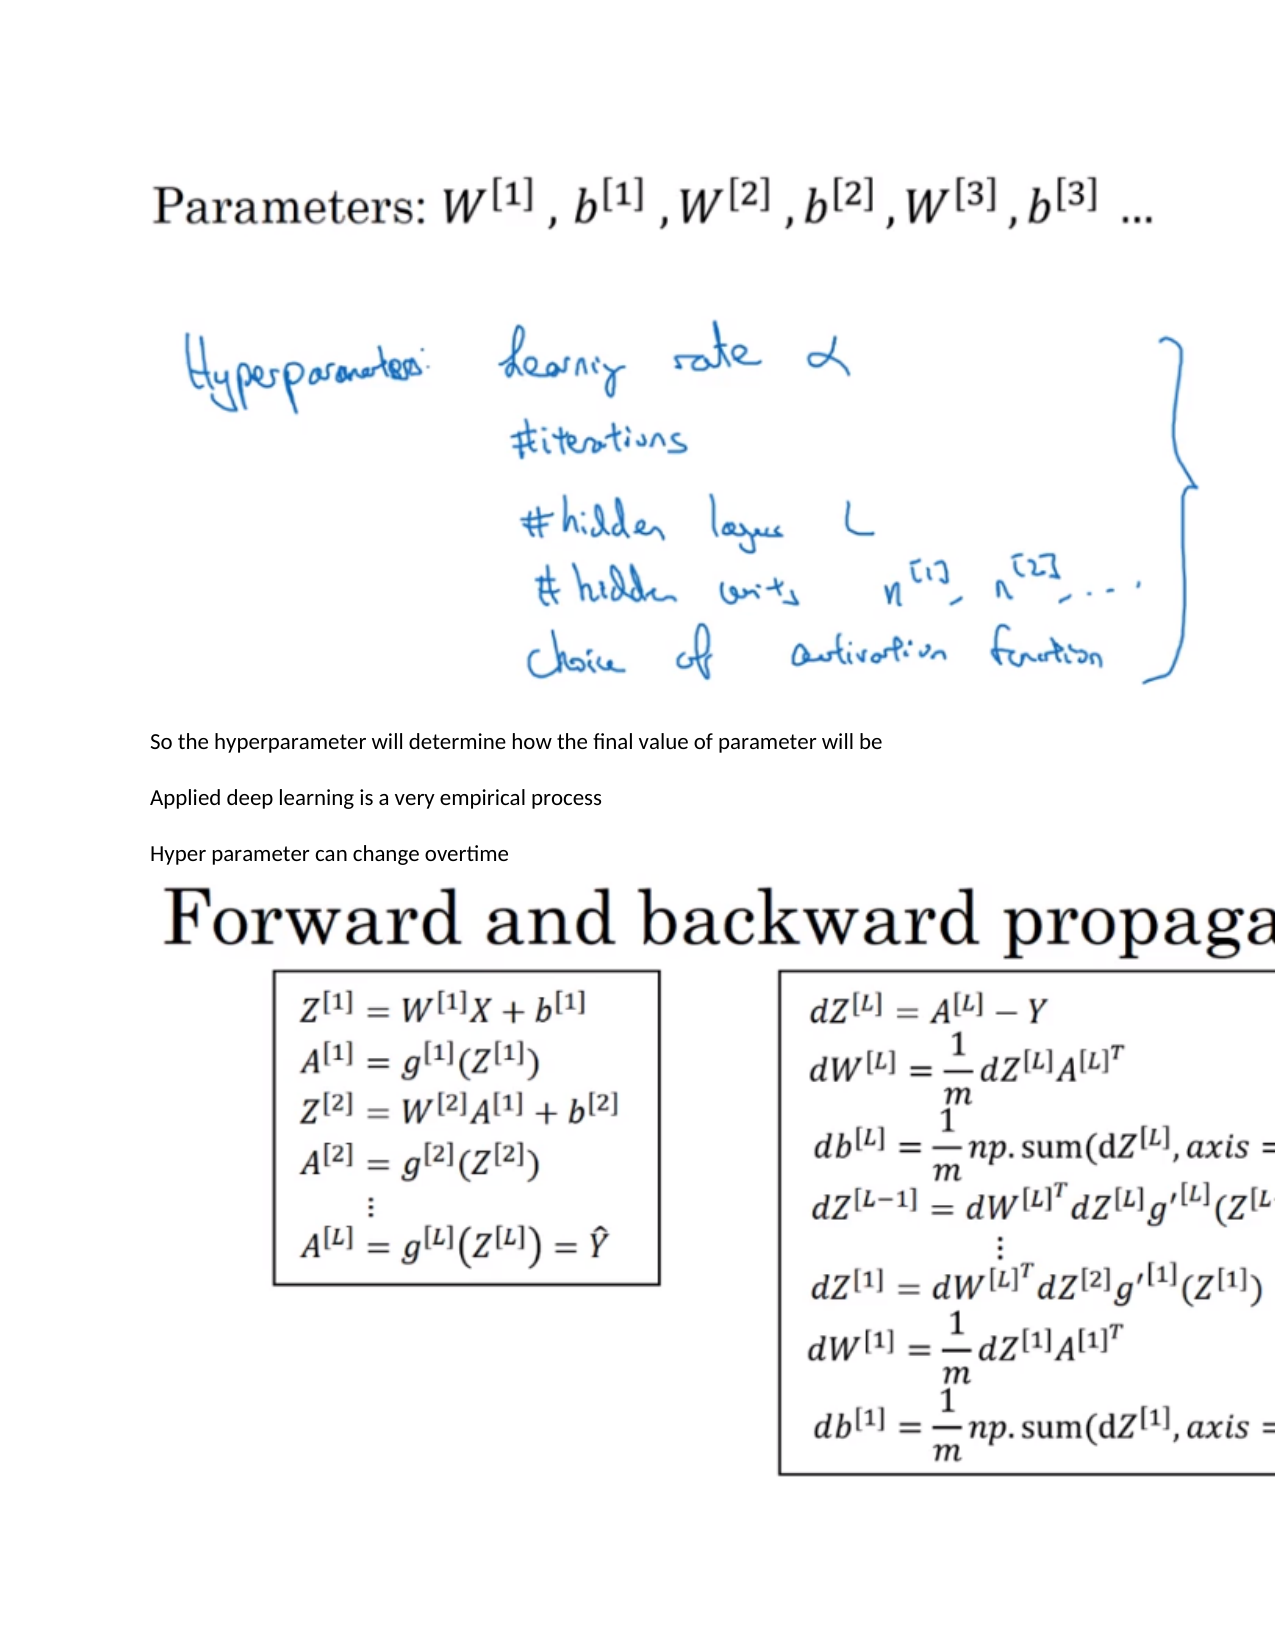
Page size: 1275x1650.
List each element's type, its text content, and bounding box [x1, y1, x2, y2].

picture [150, 150, 1235, 262]
text Hyper parameter can change overtime [150, 839, 1125, 866]
picture [150, 289, 1225, 727]
text Applied deep learning is a very empirical process [150, 783, 1125, 811]
picture [150, 866, 1275, 1500]
text So the hyperparameter will determine how the final value of parameter will be [150, 727, 1125, 755]
